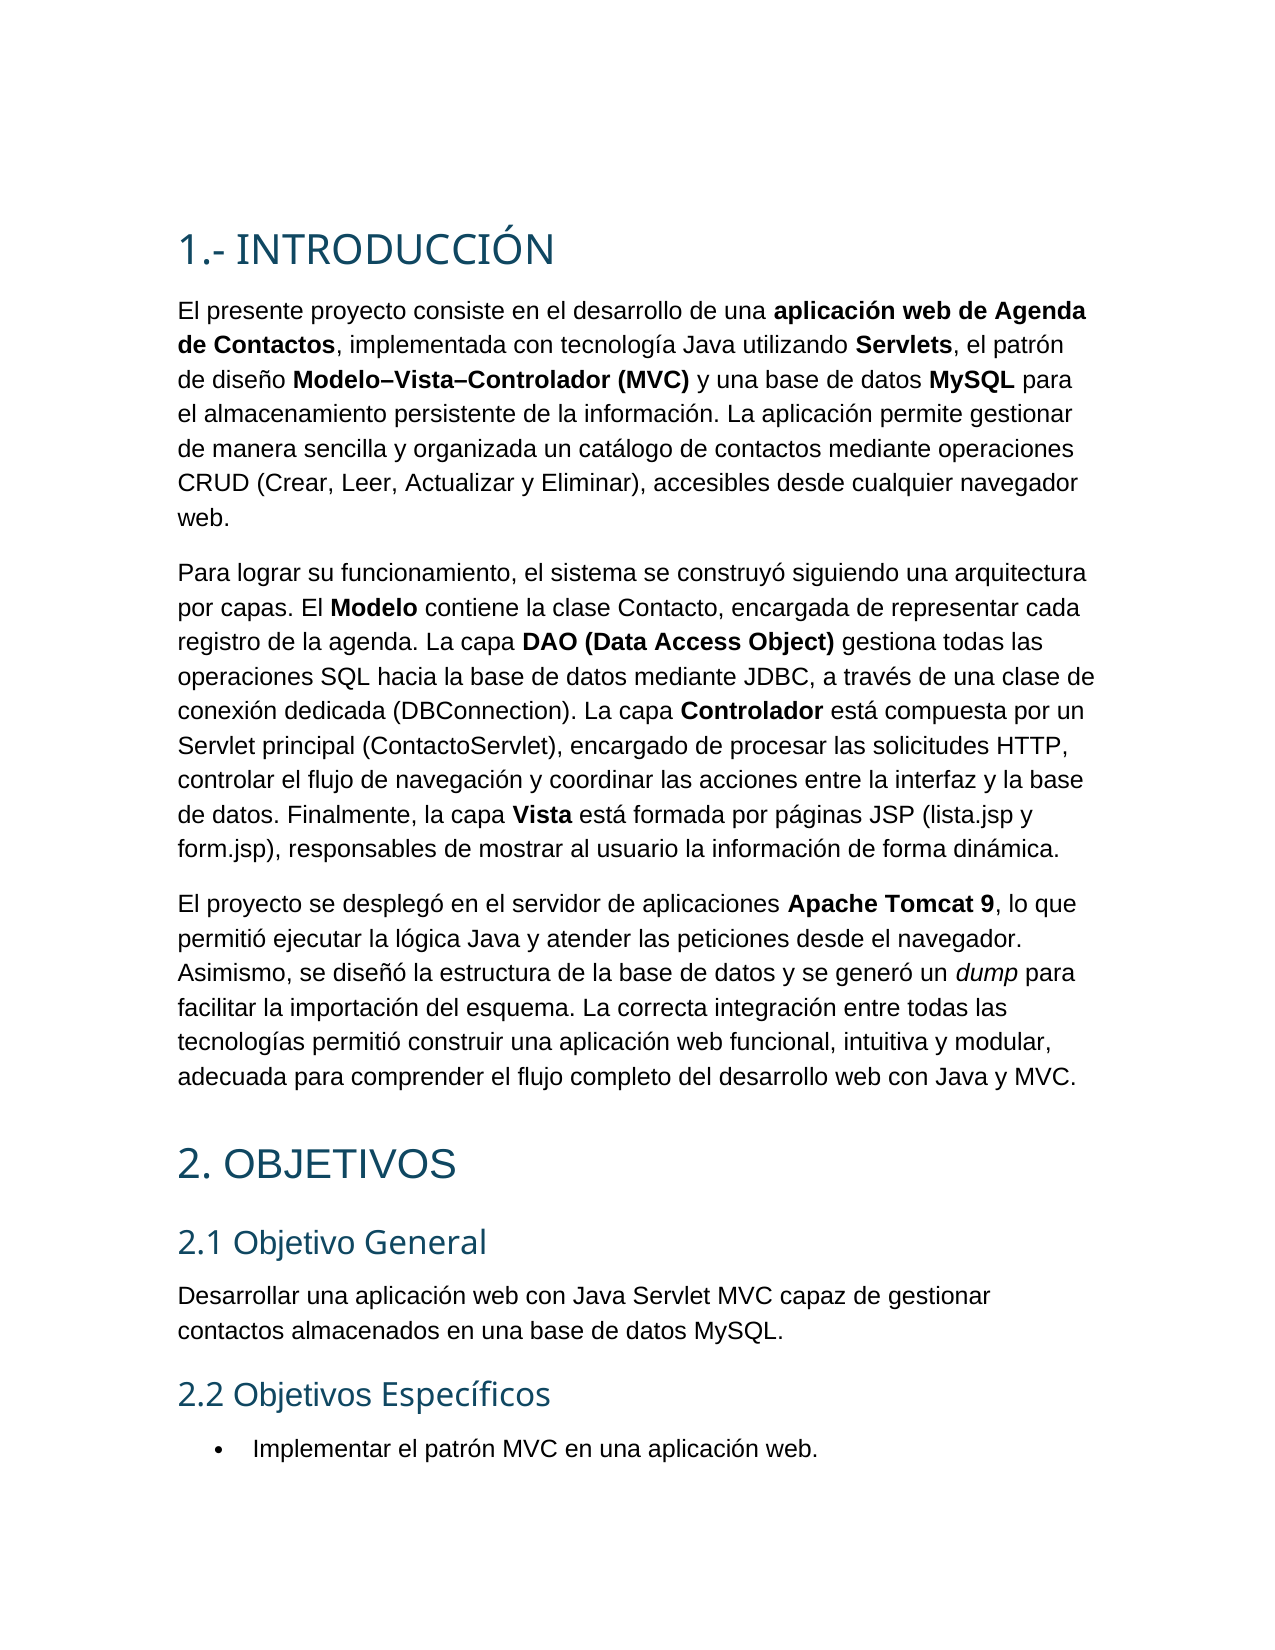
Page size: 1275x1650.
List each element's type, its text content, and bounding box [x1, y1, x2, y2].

subtitle 1.- INTRODUCCIÓN [177, 219, 1098, 276]
subtitle 2.2 Objetivos Específicos [177, 1371, 1098, 1417]
subtitle 2. OBJETIVOS [177, 1134, 1098, 1191]
list Implementar el patrón MVC en una aplicación web. [215, 1434, 1098, 1463]
text Desarrollar una aplicación web con Java Servlet MVC capaz de gestionar contactos almacenados en una base de datos MySQL. [177, 1281, 1098, 1344]
text El proyecto se desplegó en el servidor de aplicaciones Apache Tomcat 9, lo que permitió ejecutar la lógica Java y atender las peticiones desde el navegador. Asimismo, se diseñó la estructura de la base de datos y se generó un dump para facilitar la importación del esquema. La correcta integración entre todas las tecnologías permitió construir una aplicación web funcional, intuitiva y modular, adecuada para comprender el flujo completo del desarrollo web con Java y MVC. [177, 889, 1098, 1091]
subtitle 2.1 Objetivo General [177, 1218, 1098, 1264]
text El presente proyecto consiste en el desarrollo de una aplicación web de Agenda de Contactos, implementada con tecnología Java utilizando Servlets, el patrón de diseño Modelo–Vista–Controlador (MVC) y una base de datos MySQL para el almacenamiento persistente de la información. La aplicación permite gestionar de manera sencilla y organizada un catálogo de contactos mediante operaciones CRUD (Crear, Leer, Actualizar y Eliminar), accesibles desde cualquier navegador web. [177, 296, 1098, 532]
text Para lograr su funcionamiento, el sistema se construyó siguiendo una arquitectura por capas. El Modelo contiene la clase Contacto, encargada de representar cada registro de la agenda. La capa DAO (Data Access Object) gestiona todas las operaciones SQL hacia la base de datos mediante JDBC, a través de una clase de conexión dedicada (DBConnection). La capa Controlador está compuesta por un Servlet principal (ContactoServlet), encargado de procesar las solicitudes HTTP, controlar el flujo de navegación y coordinar las acciones entre la interfaz y la base de datos. Finalmente, la capa Vista está formada por páginas JSP (lista.jsp y form.jsp), responsables de mostrar al usuario la información de forma dinámica. [177, 558, 1098, 863]
